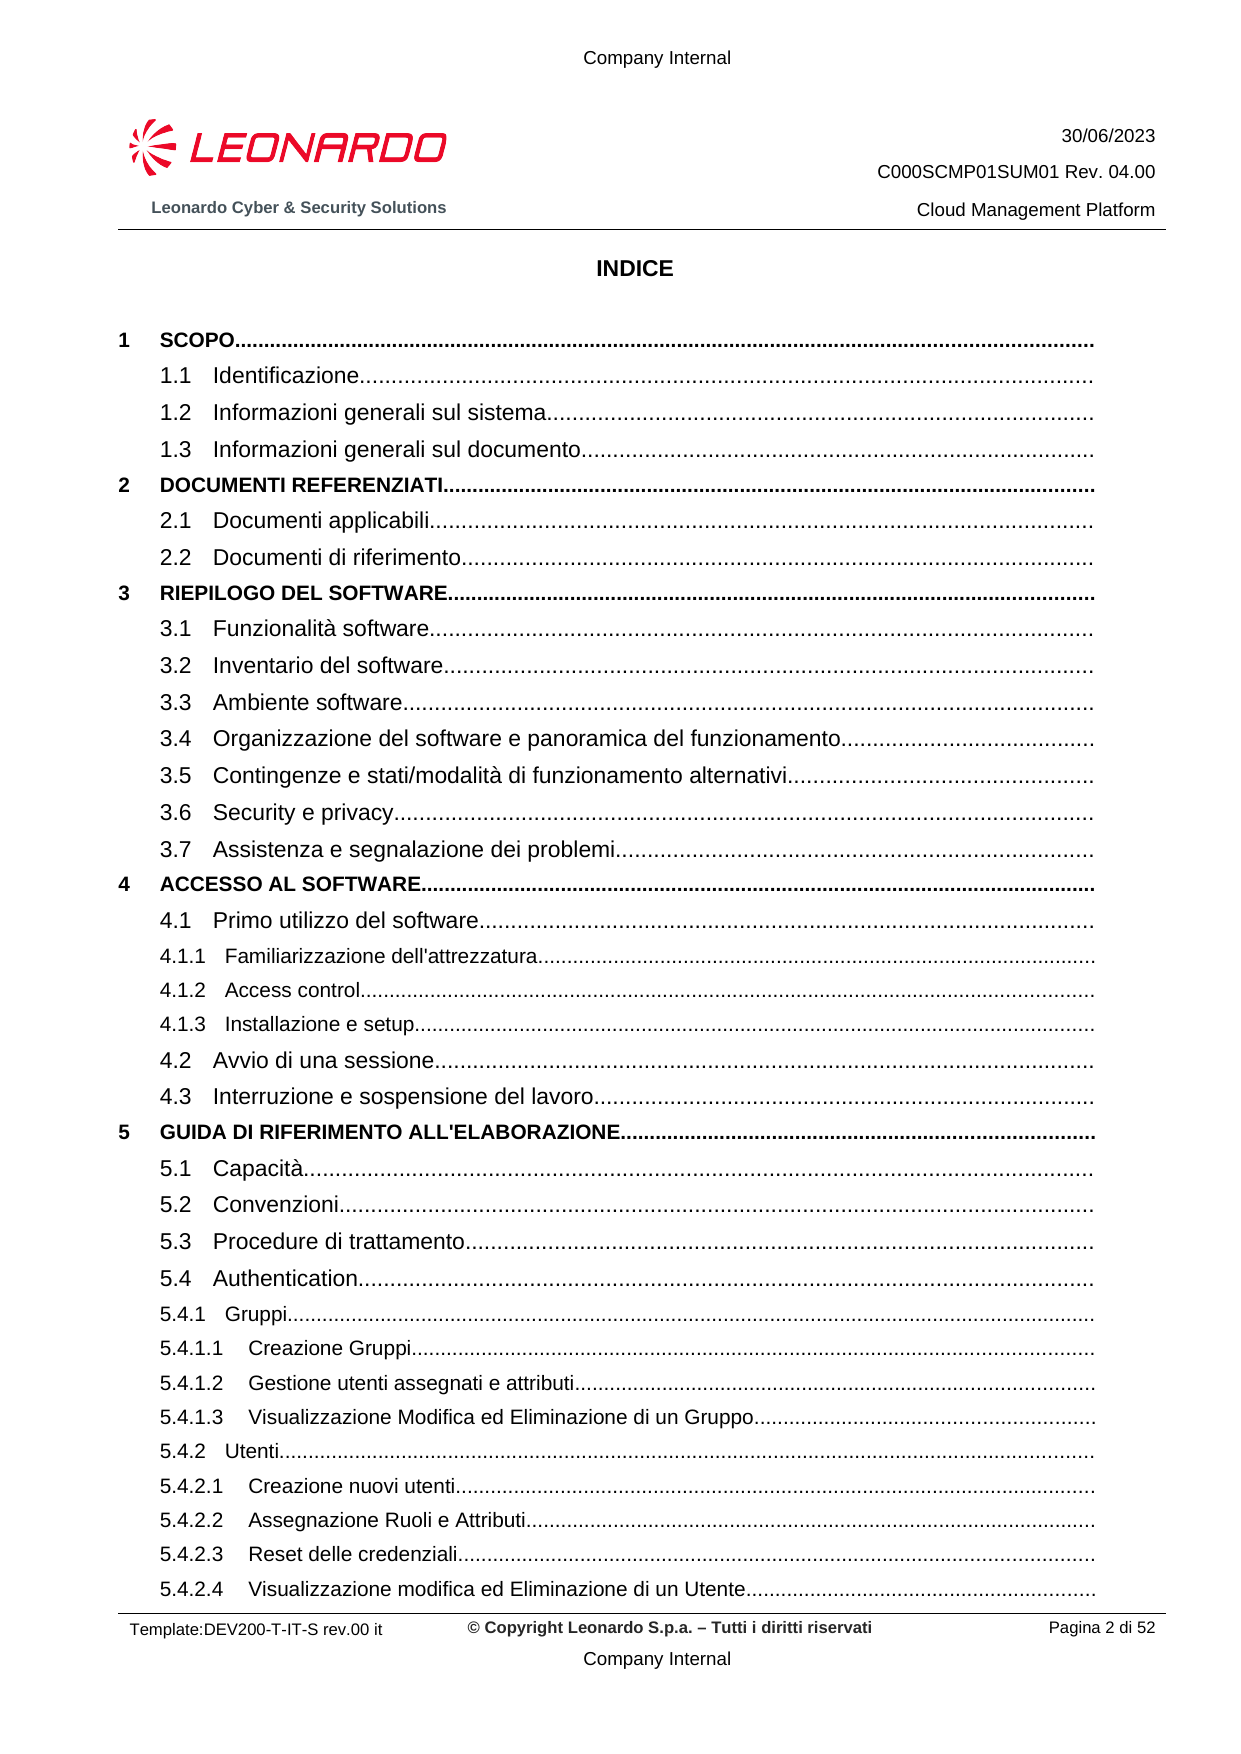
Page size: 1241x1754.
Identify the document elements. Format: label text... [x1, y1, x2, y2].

text 5.4.2.1 Creazione nuovi utenti 37 [159, 1473, 1093, 1497]
text 5.4.1.3 Visualizzazione Modifica ed Eliminazione di un Gruppo 35 [159, 1405, 1093, 1429]
text 4.3 Interruzione e sospensione del lavoro 23 [159, 1083, 1093, 1110]
text 3.1 Funzionalità software 15 [159, 615, 1093, 641]
text 5.4.1.1 Creazione Gruppi 32 [159, 1336, 1093, 1360]
text 4.1 Primo utilizzo del software 16 [159, 907, 1093, 933]
text 5.3 Procedure di trattamento 29 [159, 1228, 1093, 1254]
text 4.2 Avvio di una sessione 22 [159, 1047, 1093, 1073]
text 4 ACCESSO AL SOFTWARE 16 [118, 872, 1093, 896]
picture [129, 119, 447, 176]
text 4.1.2 Access control 17 [159, 978, 1093, 1002]
text 5.4.2.3 Reset delle credenziali 42 [159, 1542, 1093, 1566]
text 5.4 Authentication 30 [159, 1265, 1093, 1291]
text 3.4 Organizzazione del software e panoramica del funzionamento 16 [159, 725, 1093, 752]
text 1 SCOPO 15 [118, 328, 1093, 352]
text 5.4.2.2 Assegnazione Ruoli e Attributi 39 [159, 1508, 1093, 1532]
text 3.6 Security e privacy 16 [159, 799, 1093, 825]
text 3.2 Inventario del software 16 [159, 652, 1093, 678]
text 3.5 Contingenze e stati/modalità di funzionamento alternativi 16 [159, 762, 1093, 788]
text 3.7 Assistenza e segnalazione dei problemi 16 [159, 836, 1093, 862]
text 5.4.1.2 Gestione utenti assegnati e attributi 33 [159, 1370, 1093, 1394]
text 5 GUIDA DI RIFERIMENTO ALL'ELABORAZIONE 24 [118, 1120, 1093, 1144]
text 3 RIEPILOGO DEL SOFTWARE 15 [118, 581, 1093, 604]
text 2.2 Documenti di riferimento 15 [159, 544, 1093, 570]
text 1.2 Informazioni generali sul sistema 15 [159, 399, 1093, 425]
text 1.3 Informazioni generali sul documento 15 [159, 436, 1093, 462]
text 2.1 Documenti applicabili 15 [159, 507, 1093, 533]
text 1.1 Identificazione 15 [159, 362, 1093, 389]
text 5.2 Convenzioni 28 [159, 1191, 1093, 1218]
text INDICE [118, 255, 1152, 281]
text 5.4.1 Gruppi 31 [159, 1302, 1093, 1326]
text 5.1 Capacità 24 [159, 1154, 1093, 1181]
text 2 DOCUMENTI REFERENZIATI 15 [118, 473, 1093, 497]
text 4.1.1 Familiarizzazione dell'attrezzatura 17 [159, 943, 1093, 967]
text 5.4.2 Utenti 36 [159, 1439, 1093, 1463]
text 4.1.3 Installazione e setup 22 [159, 1012, 1093, 1036]
text 5.4.2.4 Visualizzazione modifica ed Eliminazione di un Utente 43 [159, 1577, 1093, 1601]
text 3.3 Ambiente software 16 [159, 688, 1093, 715]
